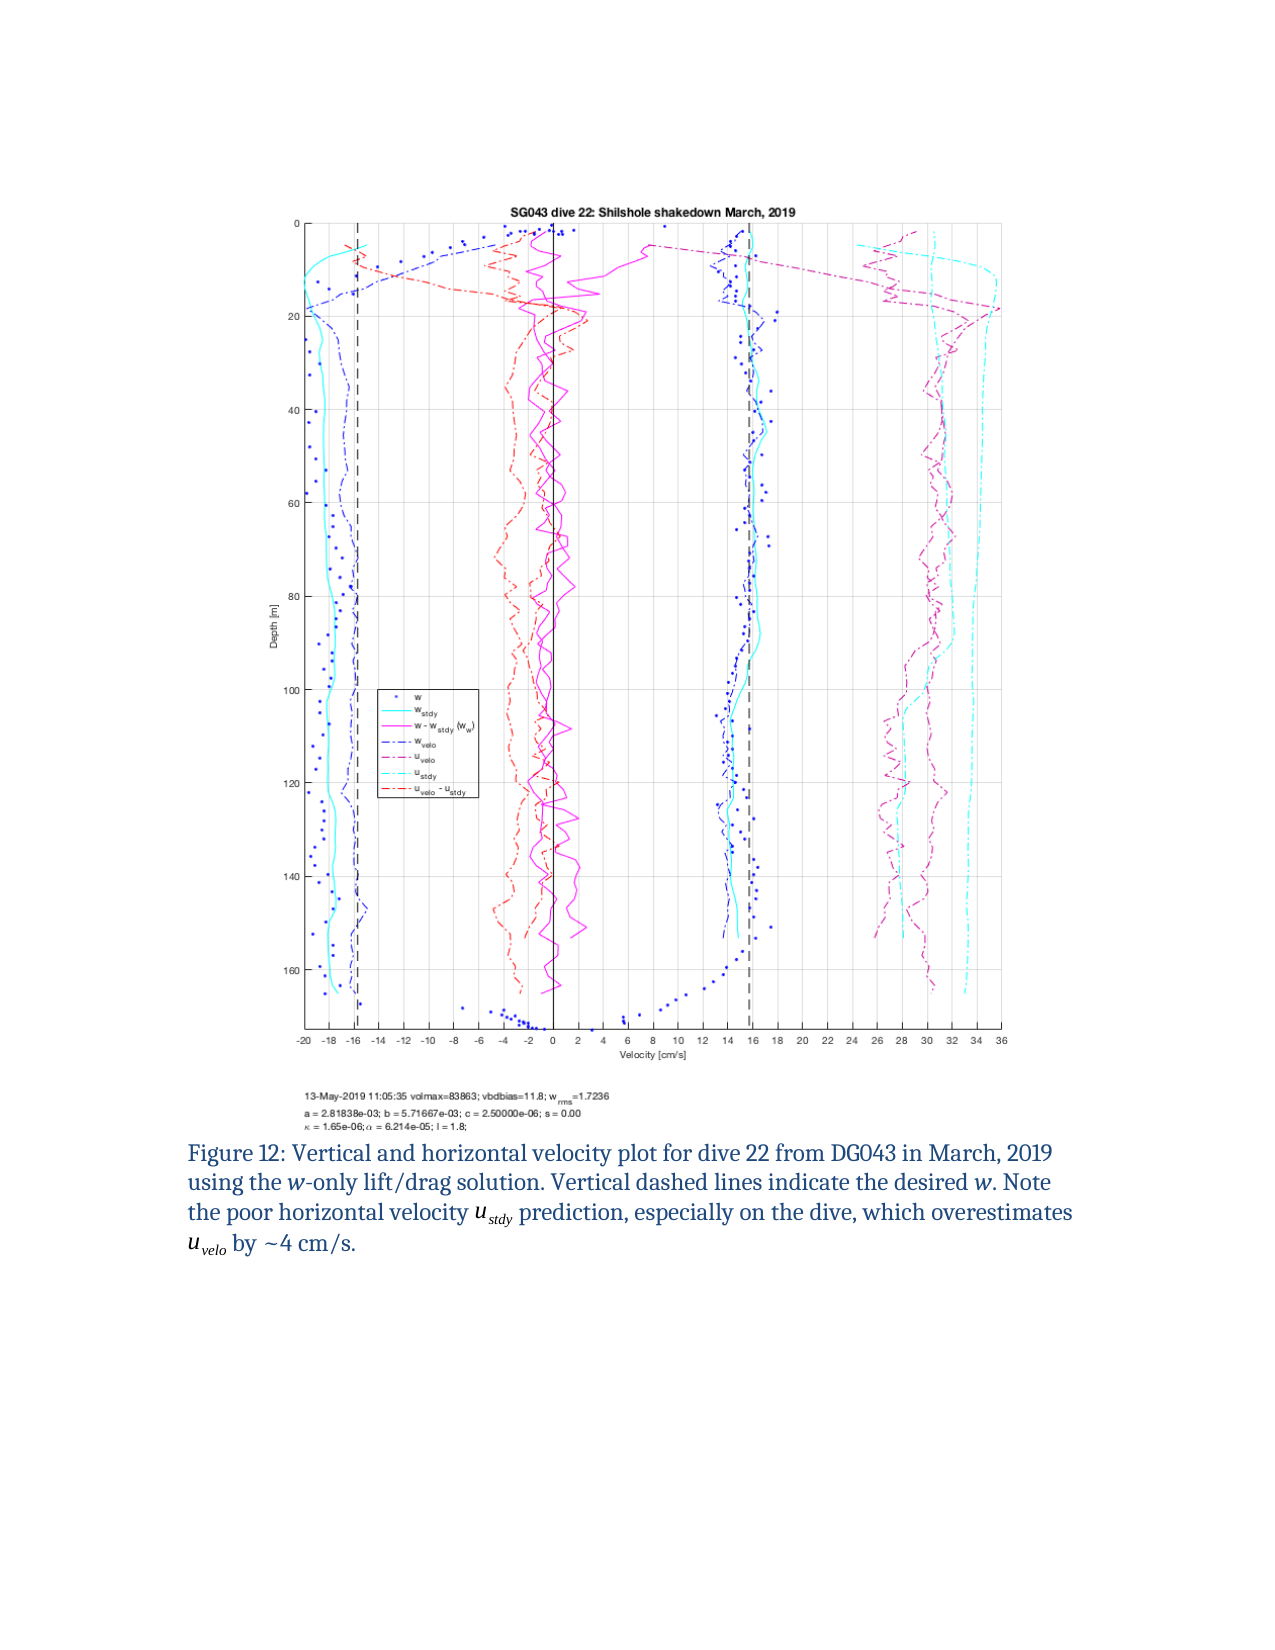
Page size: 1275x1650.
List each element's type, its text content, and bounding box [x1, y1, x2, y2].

text Figure 12: Vertical and horizontal velocity plot for dive 22 from DG043 in March, 2019 using the w-only lift/drag solution. Vertical dashed lines indicate the desired w. Note the poor horizontal velocity prediction, especially on the dive, which overestimates by ~4 cm/s. [187, 1139, 1087, 1259]
picture [187, 150, 1088, 1139]
